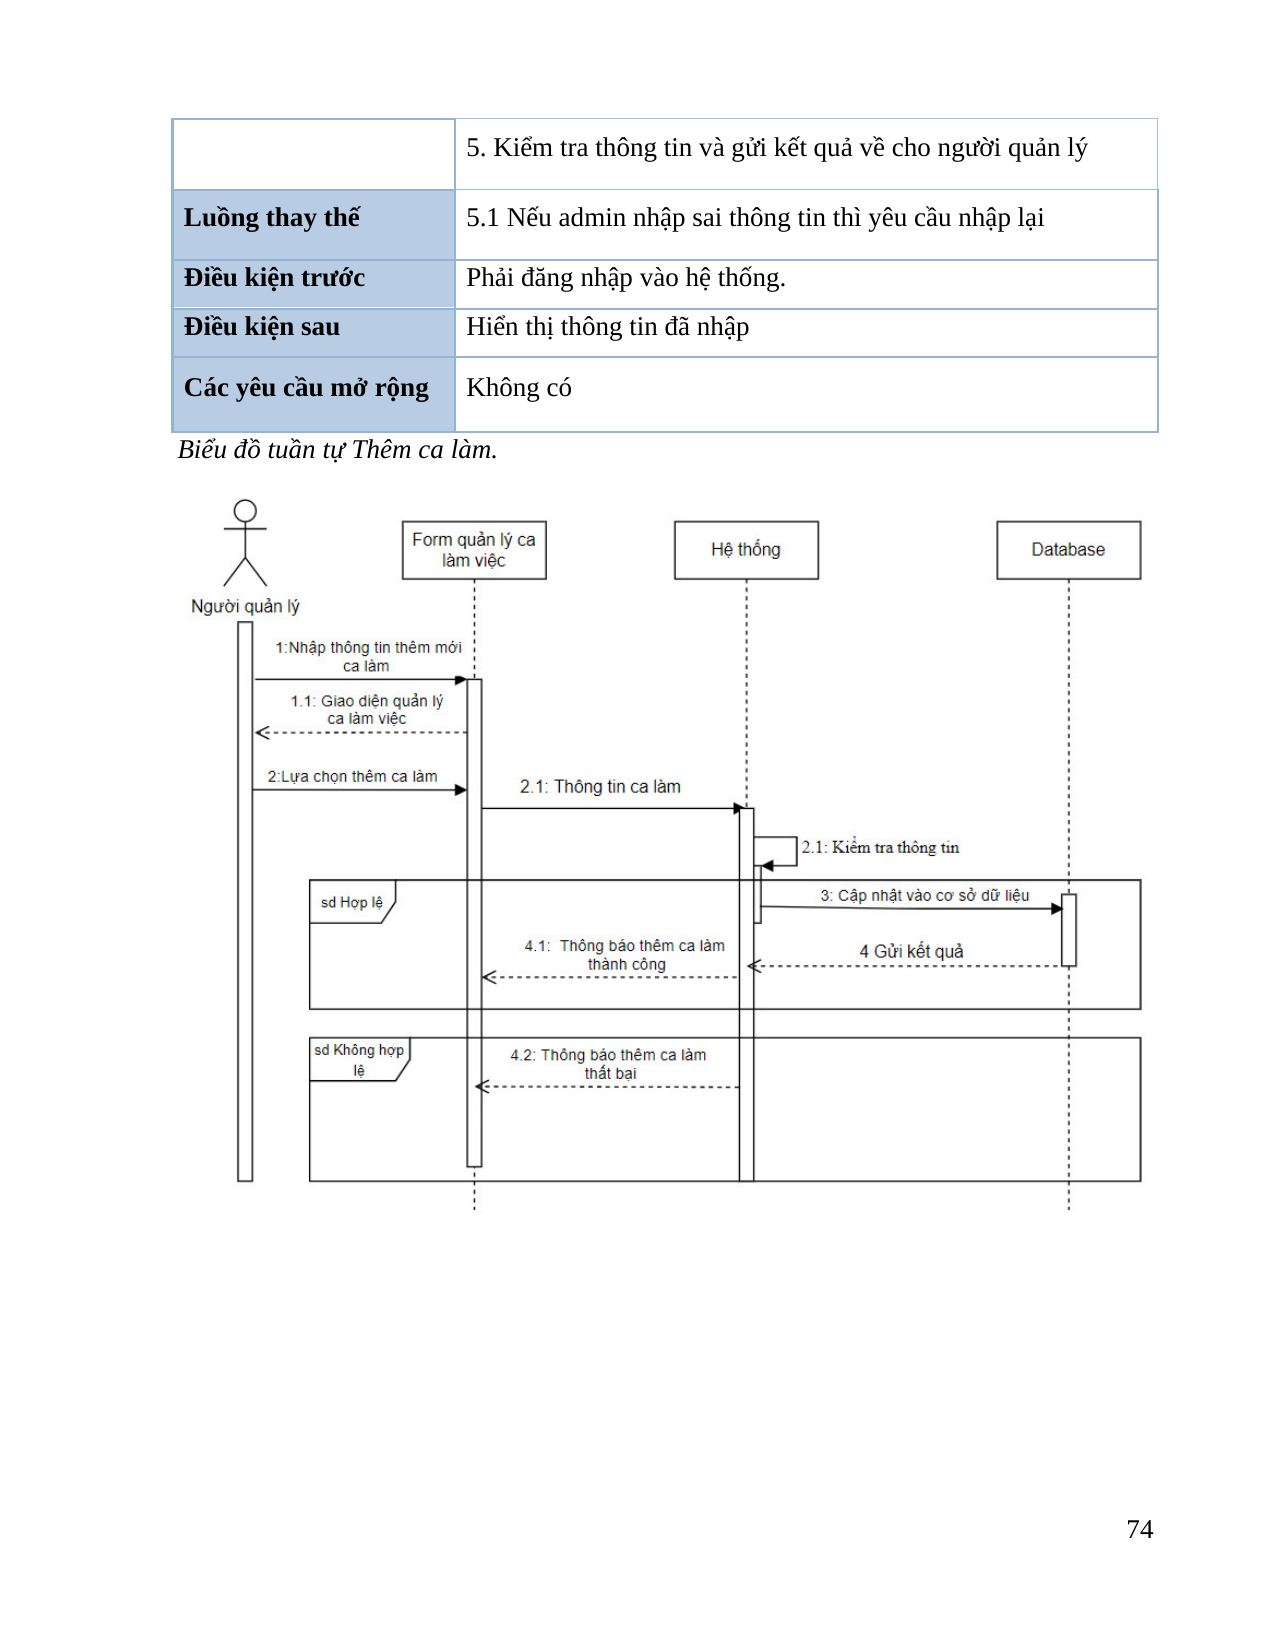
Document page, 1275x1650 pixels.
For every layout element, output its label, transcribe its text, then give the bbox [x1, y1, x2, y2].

table_cell Các yêu cầu mở rộng [174, 358, 454, 431]
table_cell Điều kiện trước [174, 261, 454, 307]
table_cell Phải đăng nhập vào hệ thống. [456, 261, 1157, 307]
table_cell 5.1 Nếu admin nhập sai thông tin thì yêu cầu nhập lại [456, 190, 1157, 259]
table_cell Hiển thị thông tin đã nhập [456, 310, 1157, 356]
text Biểu đồ tuần tự Thêm ca làm. [177, 433, 1153, 464]
table_cell 5. Kiểm tra thông tin và gửi kết quả về cho người quản lý [456, 119, 1157, 188]
table_cell Không có [456, 358, 1157, 431]
table_cell Luồng thay thế [174, 191, 454, 259]
picture [177, 489, 1157, 1233]
table_cell Điều kiện sau [174, 310, 454, 356]
